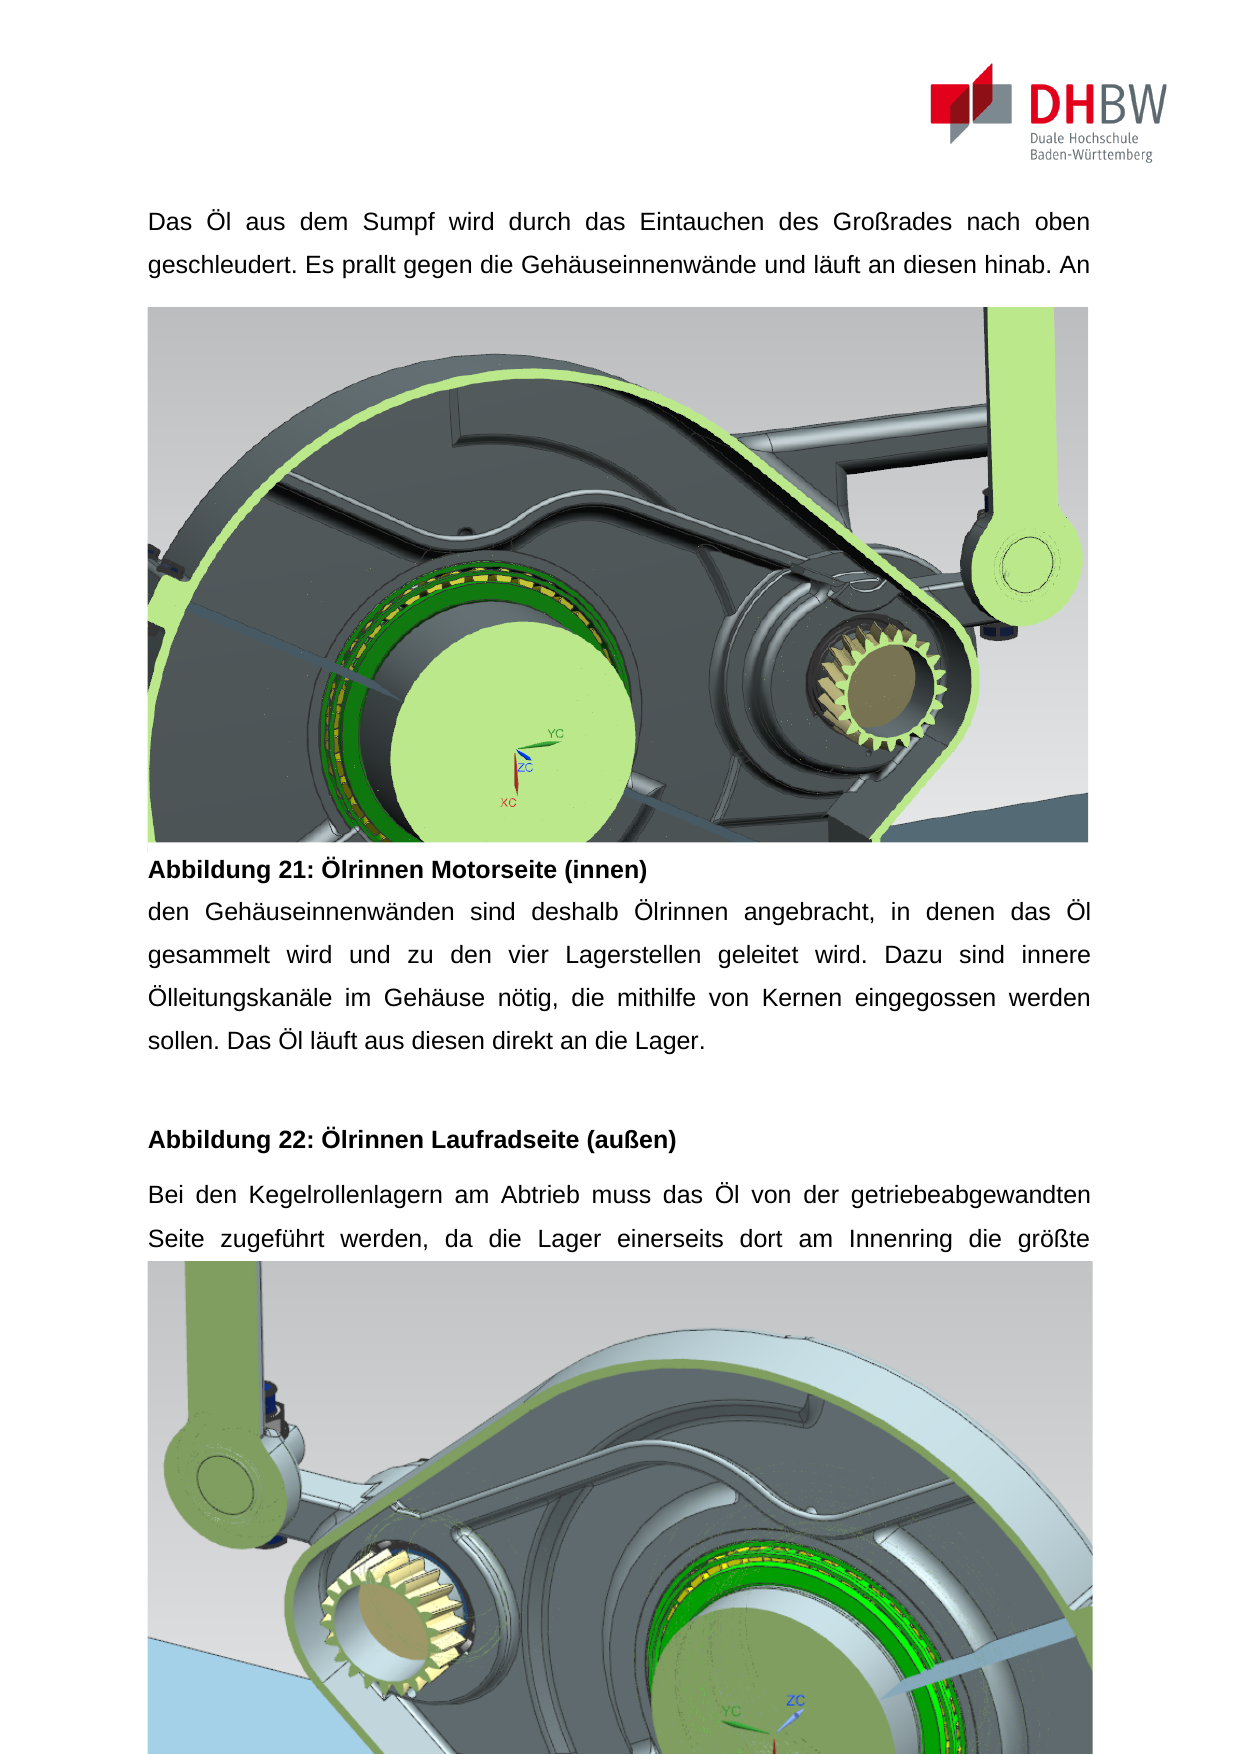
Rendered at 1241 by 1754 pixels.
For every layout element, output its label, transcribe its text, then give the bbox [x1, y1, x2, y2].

picture [147, 1261, 1093, 1754]
picture [147, 307, 1088, 842]
picture [930, 63, 1167, 163]
text Das Öl aus dem Sumpf wird durch das Eintauchen des Großrades nach oben geschleudert. Es prallt gegen die Gehäuseinnenwände und läuft an diesen hinab. An den Gehäuseinnenwänden sind deshalb Ölrinnen angebracht, in denen das Öl gesammelt wird und zu den vier Lagerstellen geleitet wird. Dazu sind innere Ölleitungskanäle im Gehäuse nötig, die mithilfe von Kernen eingegossen werden sollen. Das Öl läuft aus diesen direkt an die Lager. [148, 884, 1092, 1055]
